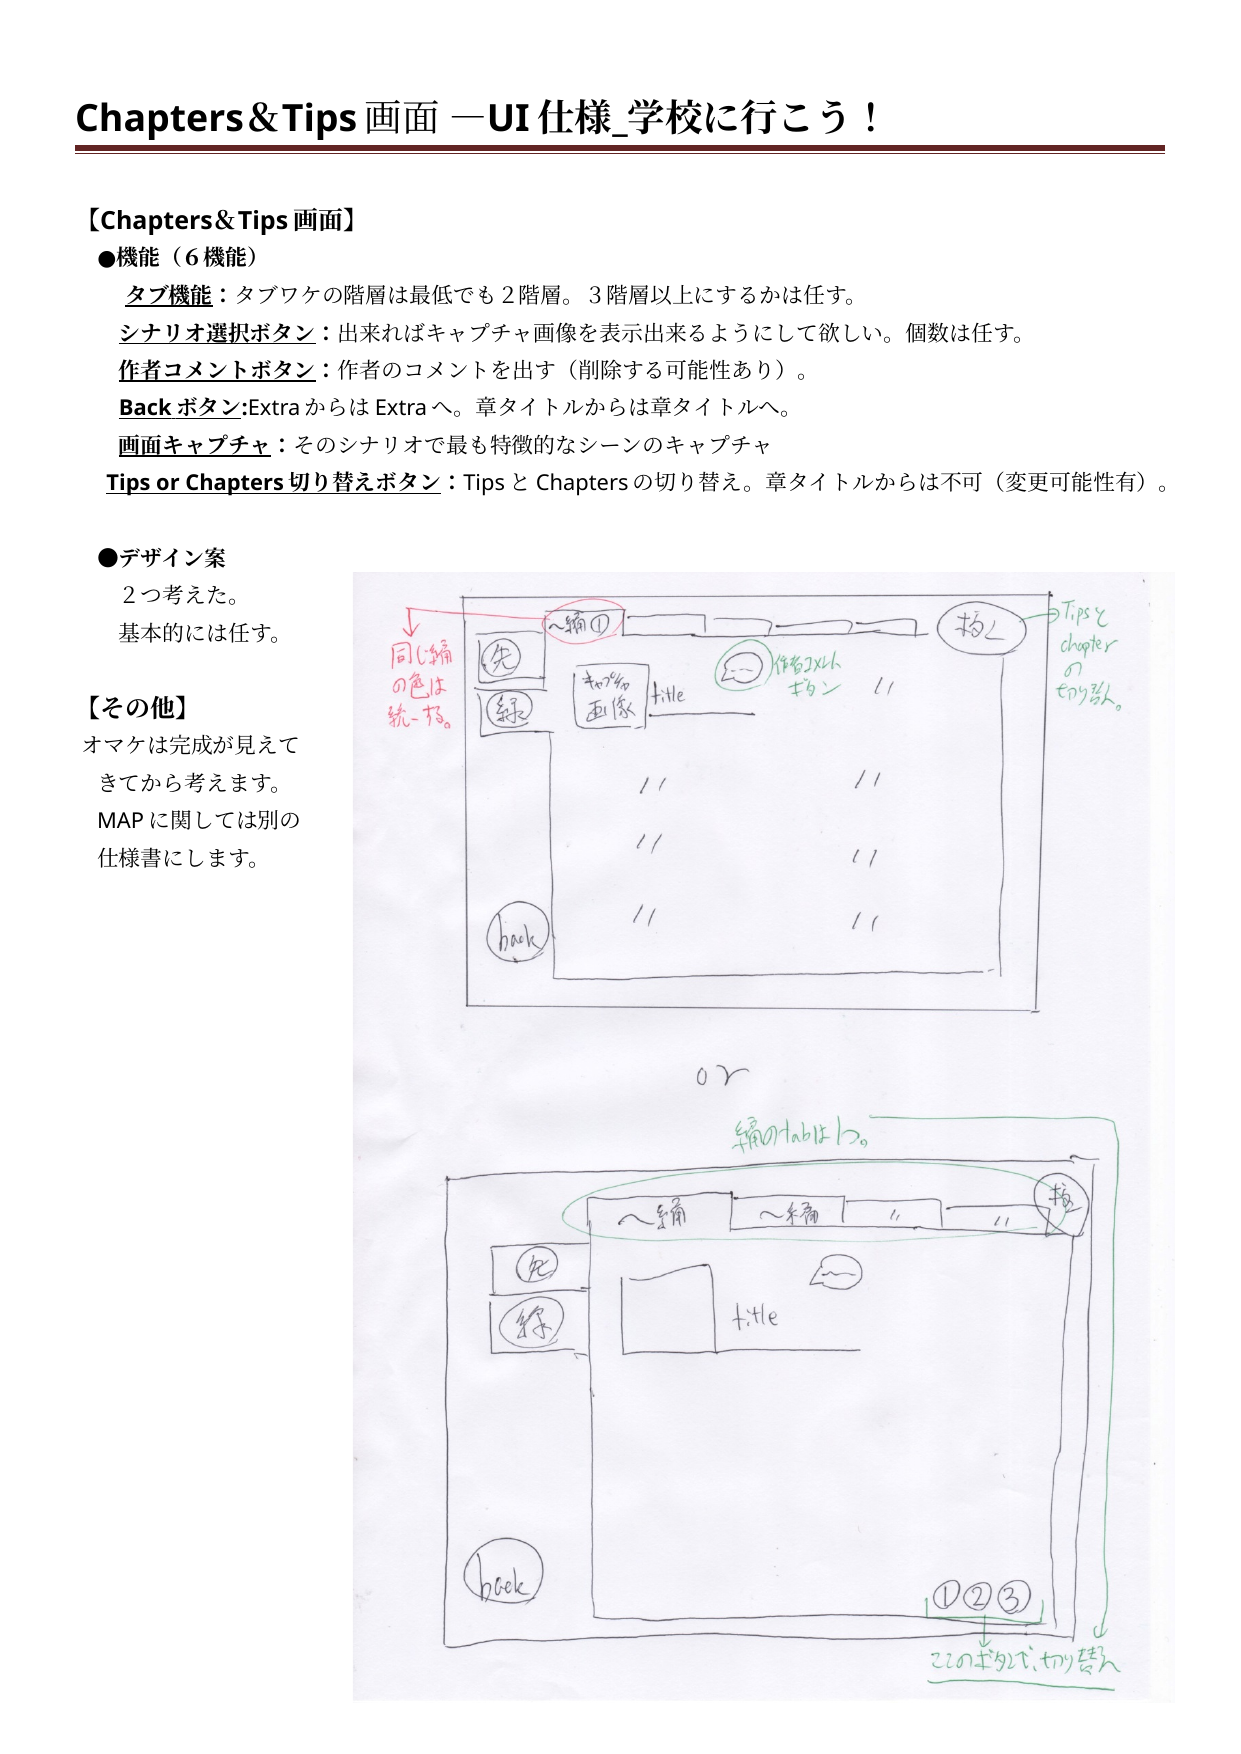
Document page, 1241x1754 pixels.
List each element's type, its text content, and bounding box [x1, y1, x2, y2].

text 仕様書にします。 [75, 838, 352, 875]
picture [352, 572, 1175, 1703]
text シナリオ選択ボタン：出来ればキャプチャ画像を表示出来るようにして欲しい。個数は任す。 [75, 313, 1165, 350]
text Tips or Chapters切り替えボタン：TipsとChaptersの切り替え。章タイトルからは不可（変更可能性有）。 [75, 463, 1165, 500]
text 基本的には任す。 [75, 613, 352, 650]
text 作者コメントボタン：作者のコメントを出す（削除する可能性あり）。 [75, 350, 1165, 388]
text 【その他】 [75, 688, 352, 725]
text ２つ考えた。 [75, 575, 352, 613]
text 【Chapters＆Tips画面】 [75, 200, 1165, 238]
text オマケは完成が見えて [75, 725, 352, 763]
text タブ機能：タブワケの階層は最低でも２階層。３階層以上にするかは任す。 [75, 275, 1165, 313]
text MAPに関しては別の [75, 800, 352, 838]
text Backボタン:ExtraからはExtraへ。章タイトルからは章タイトルへ。 [75, 388, 1165, 425]
text きてから考えます。 [75, 763, 352, 800]
text 画面キャプチャ：そのシナリオで最も特徴的なシーンのキャプチャ [75, 425, 1165, 463]
text ●デザイン案 [75, 538, 1165, 575]
text ●機能（６機能） [75, 238, 1165, 275]
